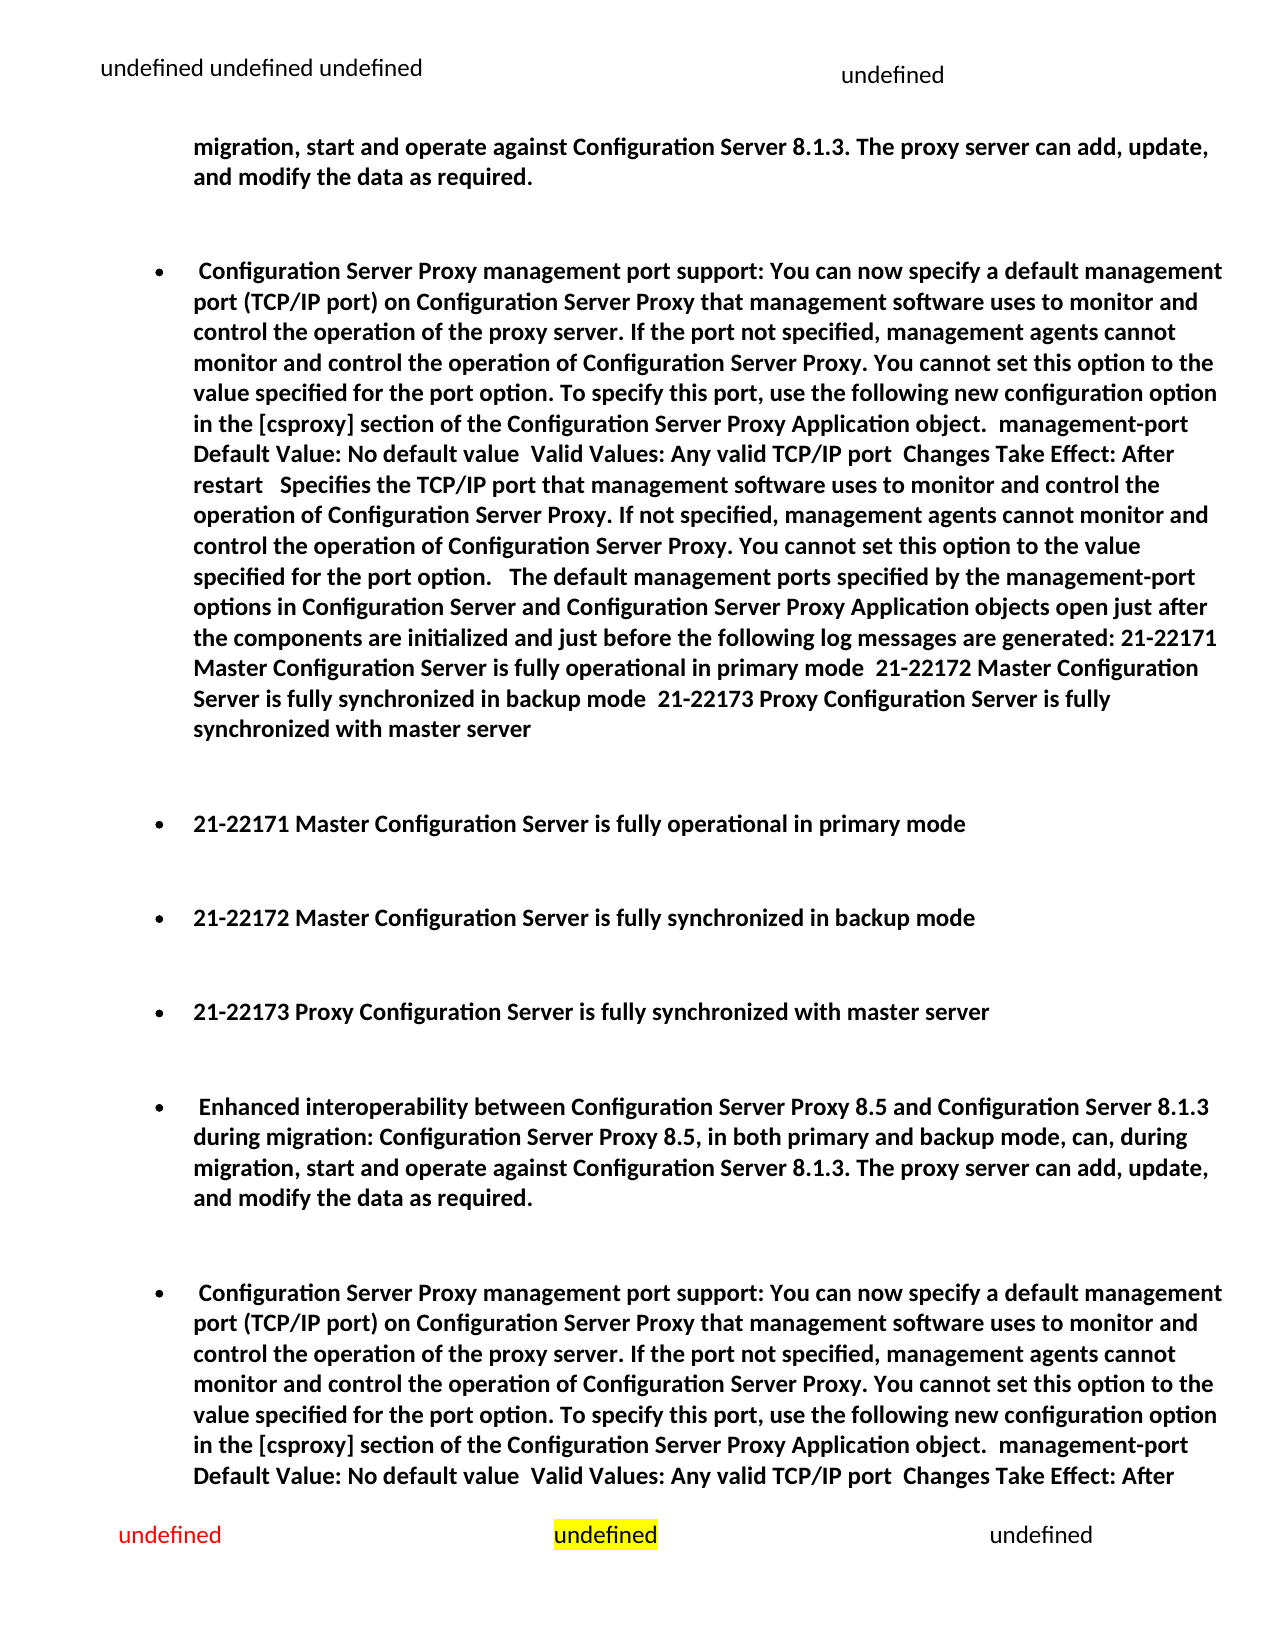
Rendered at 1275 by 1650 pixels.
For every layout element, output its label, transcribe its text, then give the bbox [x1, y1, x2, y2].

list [156, 131, 1226, 192]
list 21-22173 Proxy Configuration Server is fully synchronized with master server [156, 996, 1226, 1027]
list 21-22172 Master Configuration Server is fully synchronized in backup mode [156, 902, 1226, 933]
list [156, 1277, 1226, 1490]
list 21-22171 Master Configuration Server is fully operational in primary mode [156, 808, 1226, 838]
